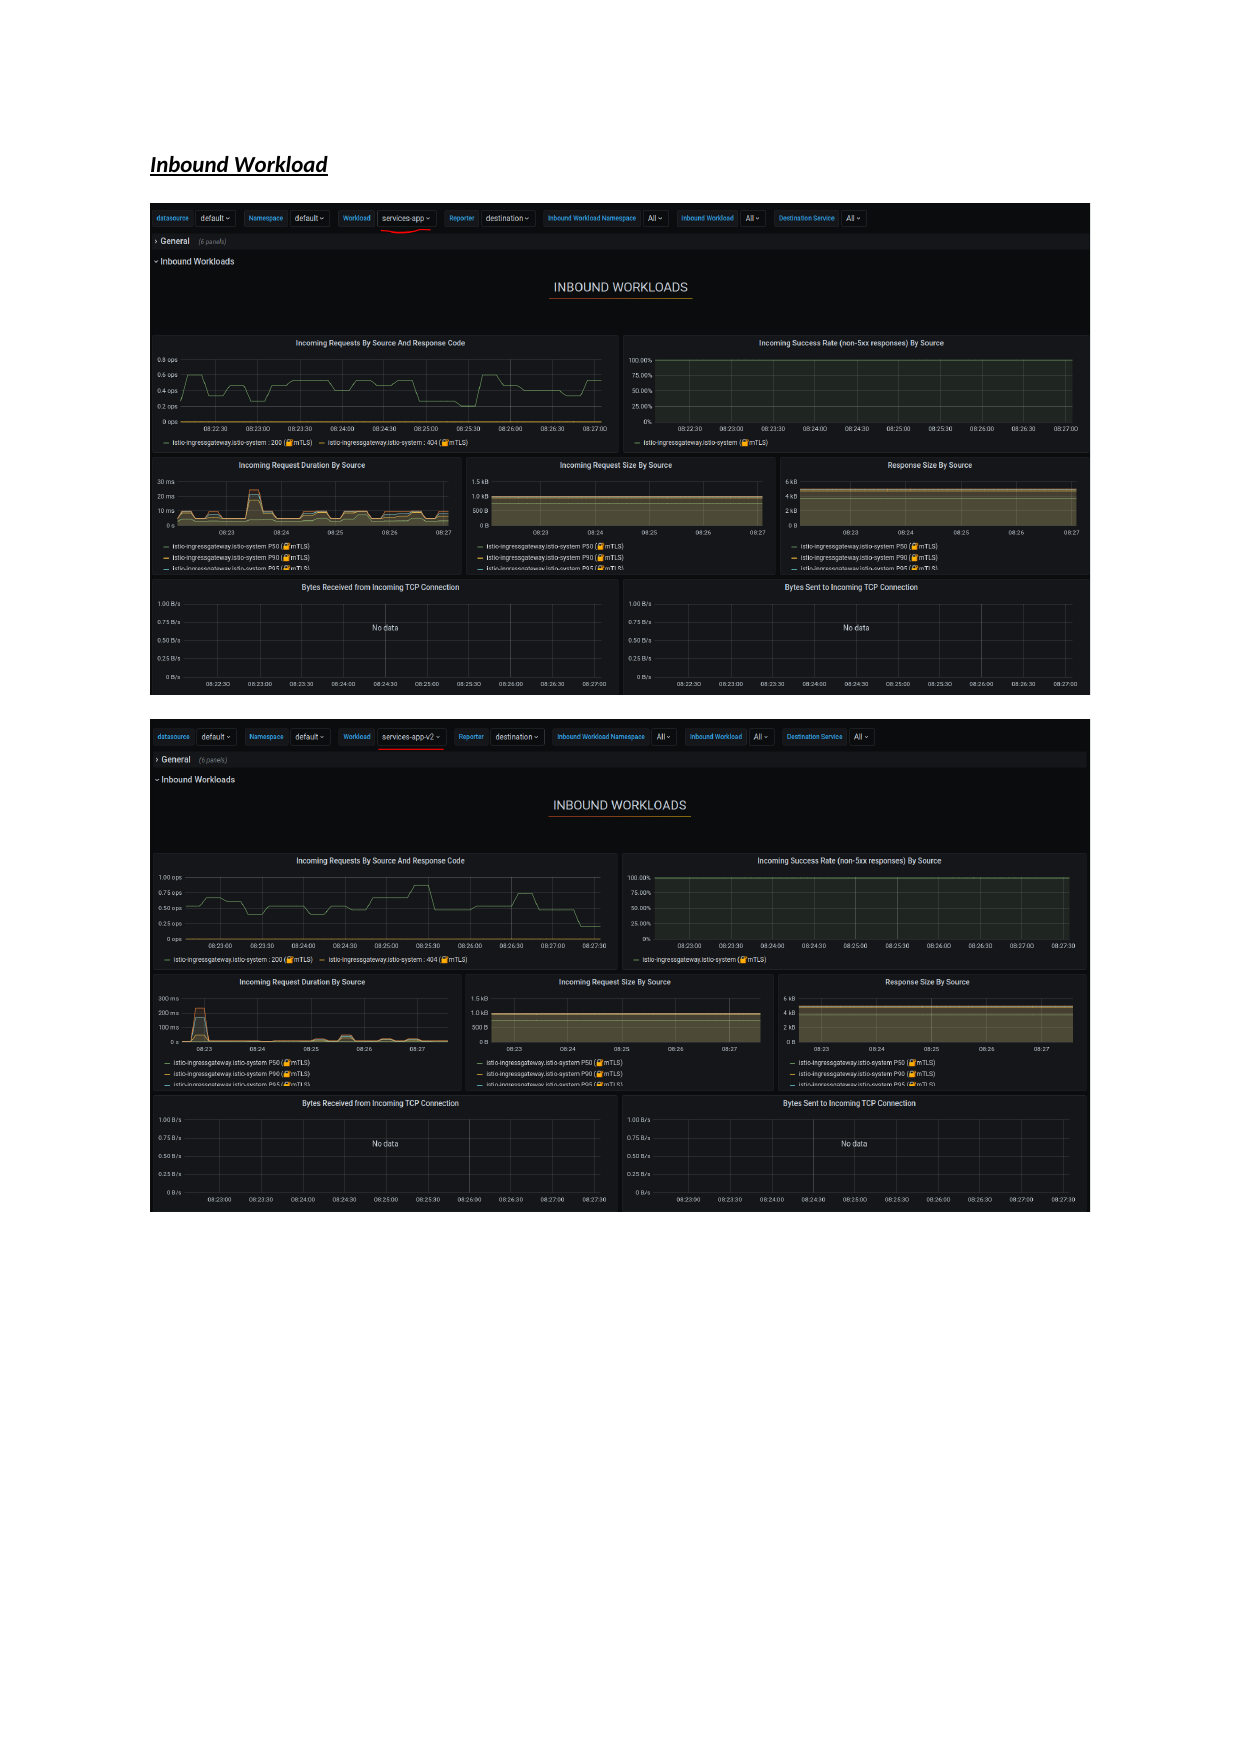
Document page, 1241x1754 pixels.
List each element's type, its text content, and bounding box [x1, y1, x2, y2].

picture [150, 203, 1091, 695]
text Inbound Workload [150, 150, 1090, 178]
picture [150, 719, 1091, 1212]
